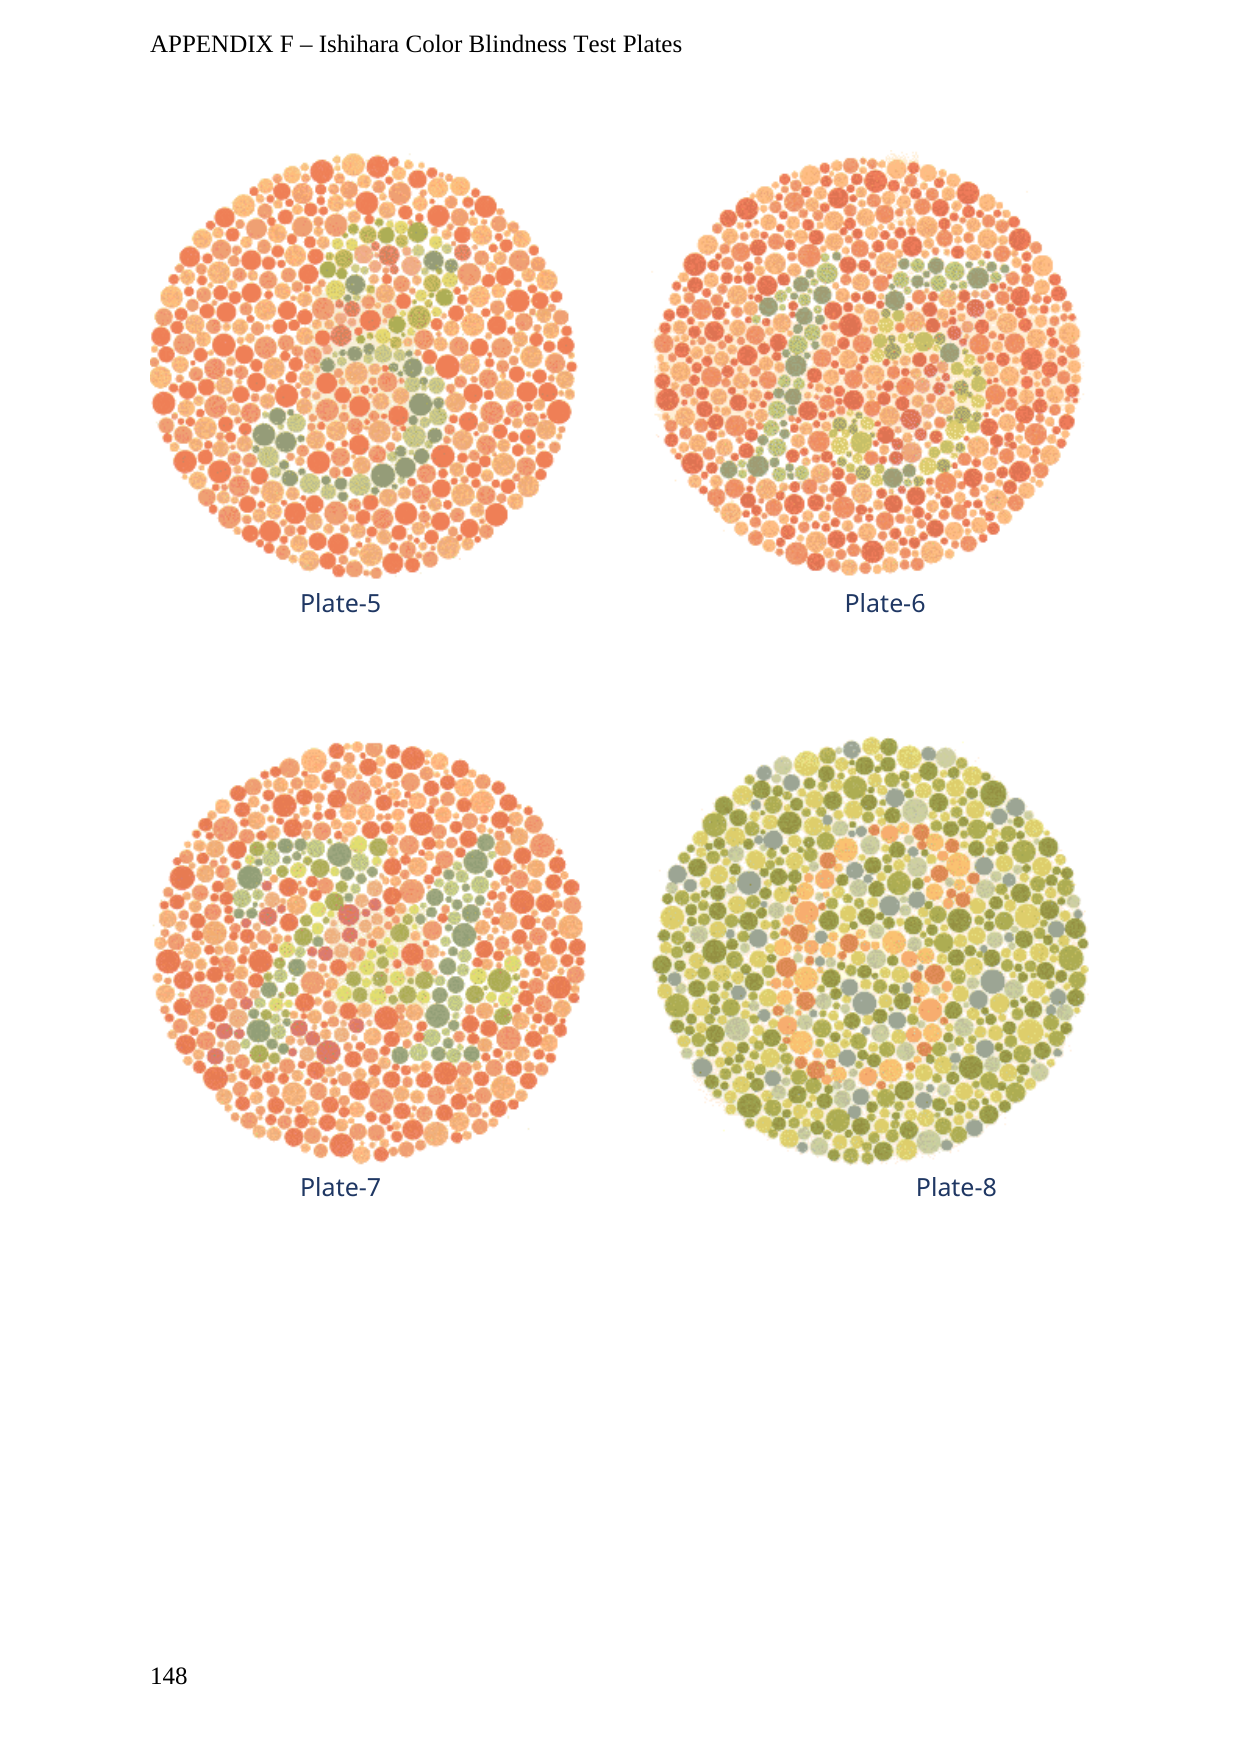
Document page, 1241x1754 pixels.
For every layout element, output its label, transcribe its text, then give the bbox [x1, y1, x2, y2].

picture [650, 734, 1089, 1166]
picture [650, 150, 1089, 582]
subtitle Plate-5 Plate-6 [225, 585, 1090, 619]
subtitle Plate-7 Plate-8 [225, 1170, 1090, 1204]
picture [150, 734, 589, 1166]
picture [150, 150, 589, 582]
